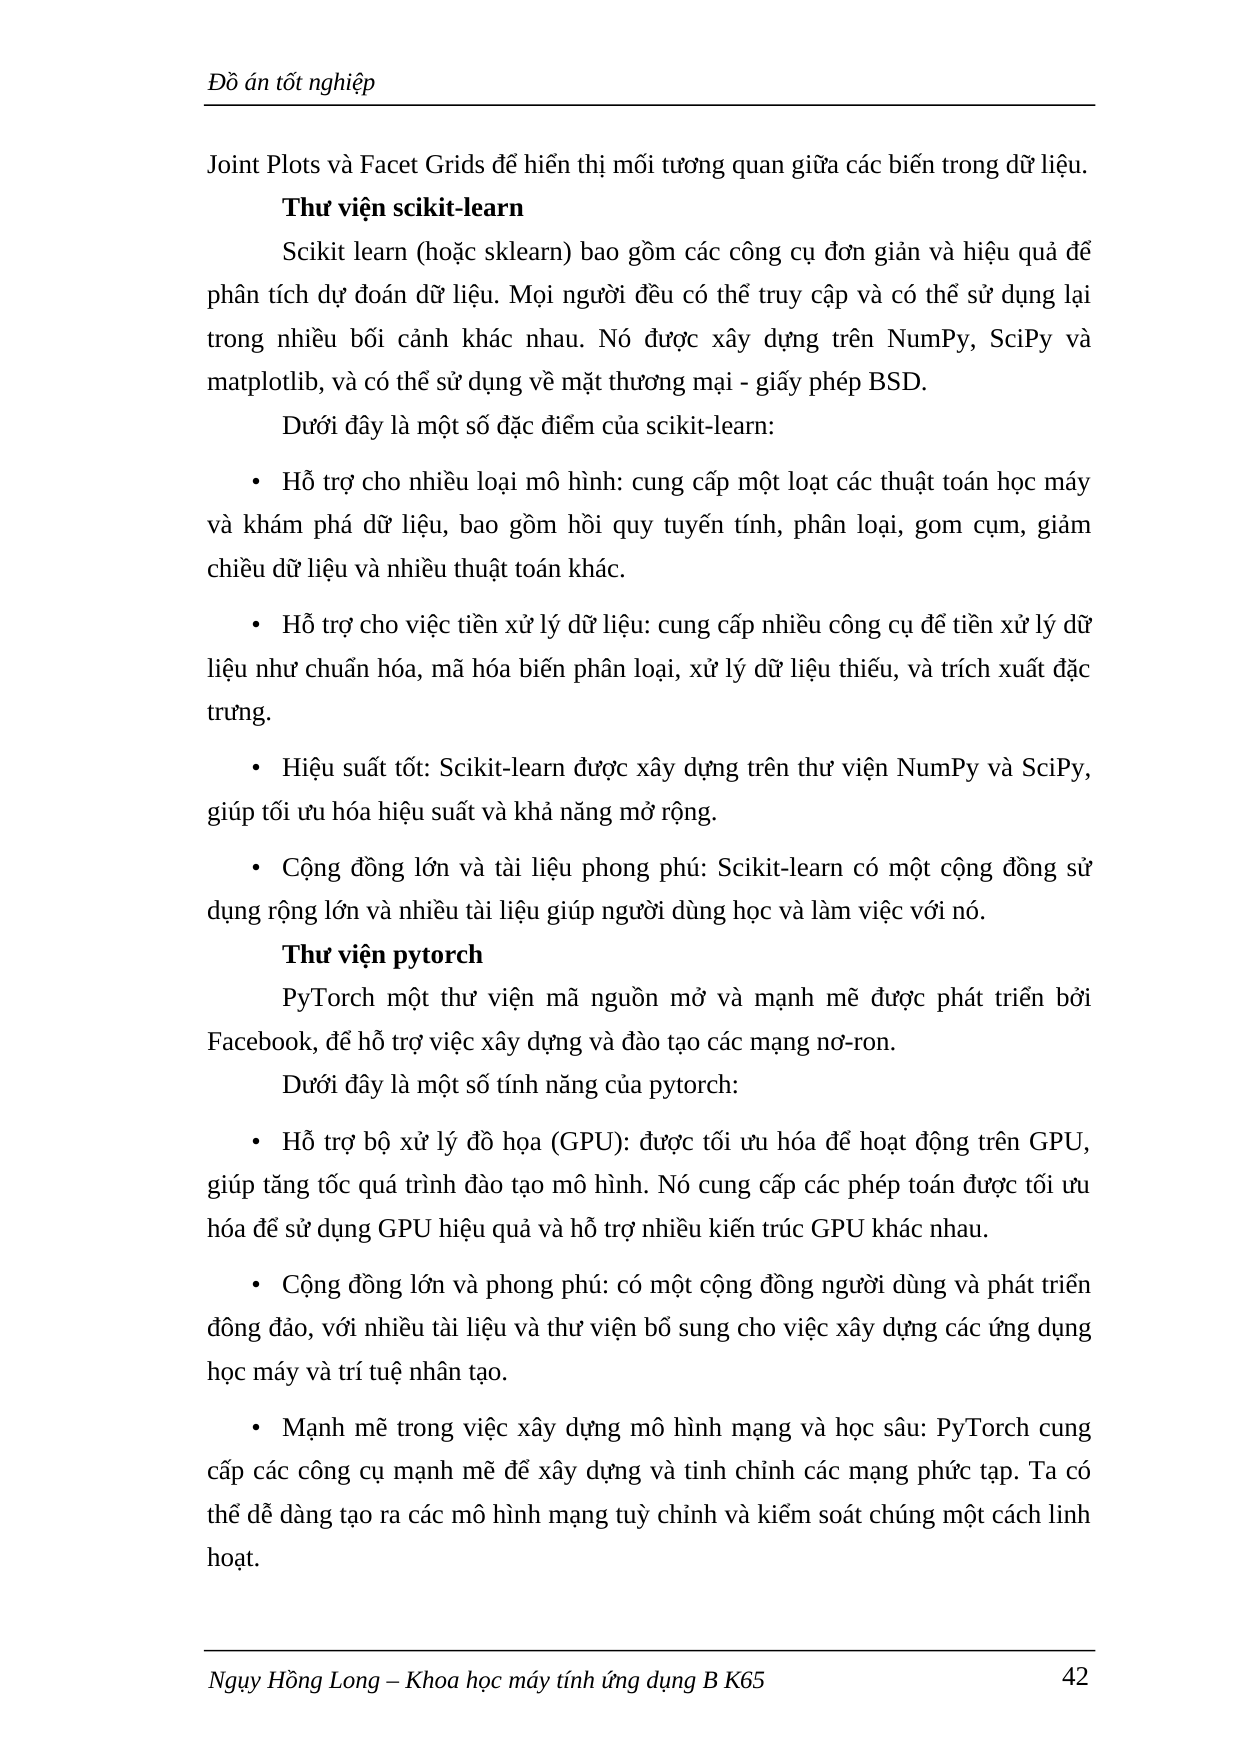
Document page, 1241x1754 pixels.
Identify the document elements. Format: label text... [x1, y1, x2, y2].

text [207, 148, 1092, 179]
text • Hỗ trợ cho nhiều loại mô hình: cung cấp một loạt các thuật toán học máy và khám phá dữ liệu, bao gồm hồi quy tuyến tính, phân loại, gom cụm, giảm chiều dữ liệu và nhiều thuật toán khác. [207, 465, 1092, 583]
text Scikit learn (hoặc sklearn) bao gồm các công cụ đơn giản và hiệu quả để phân tích dự đoán dữ liệu. Mọi người đều có thể truy cập và có thể sử dụng lại trong nhiều bối cảnh khác nhau. Nó được xây dựng trên NumPy, SciPy và matplotlib, và có thể sử dụng về mặt thương mại - giấy phép BSD. [207, 235, 1092, 397]
text Thư viện pytorch [207, 938, 1092, 969]
text Dưới đây là một số tính năng của pytorch: [207, 1068, 1092, 1100]
text Thư viện scikit-learn [207, 191, 1092, 222]
text PyTorch một thư viện mã nguồn mở và mạnh mẽ được phát triển bởi Facebook, để hỗ trợ việc xây dựng và đào tạo các mạng nơ-ron. [207, 981, 1092, 1056]
text • Cộng đồng lớn và phong phú: có một cộng đồng người dùng và phát triển đông đảo, với nhiều tài liệu và thư viện bổ sung cho việc xây dựng các ứng dụng học máy và trí tuệ nhân tạo. [207, 1268, 1092, 1386]
text • Cộng đồng lớn và tài liệu phong phú: Scikit-learn có một cộng đồng sử dụng rộng lớn và nhiều tài liệu giúp người dùng học và làm việc với nó. [207, 851, 1092, 926]
text • Hỗ trợ bộ xử lý đồ họa (GPU): được tối ưu hóa để hoạt động trên GPU, giúp tăng tốc quá trình đào tạo mô hình. Nó cung cấp các phép toán được tối ưu hóa để sử dụng GPU hiệu quả và hỗ trợ nhiều kiến trúc GPU khác nhau. [207, 1124, 1092, 1243]
text • Hiệu suất tốt: Scikit-learn được xây dựng trên thư viện NumPy và SciPy, giúp tối ưu hóa hiệu suất và khả năng mở rộng. [207, 751, 1092, 826]
text • Mạnh mẽ trong việc xây dựng mô hình mạng và học sâu: PyTorch cung cấp các công cụ mạnh mẽ để xây dựng và tinh chỉnh các mạng phức tạp. Ta có thể dễ dàng tạo ra các mô hình mạng tuỳ chỉnh và kiểm soát chúng một cách linh hoạt. [207, 1411, 1092, 1573]
text Dưới đây là một số đặc điểm của scikit-learn: [207, 409, 1092, 440]
text • Hỗ trợ cho việc tiền xử lý dữ liệu: cung cấp nhiều công cụ để tiền xử lý dữ liệu như chuẩn hóa, mã hóa biến phân loại, xử lý dữ liệu thiếu, và trích xuất đặc trưng. [207, 608, 1092, 726]
